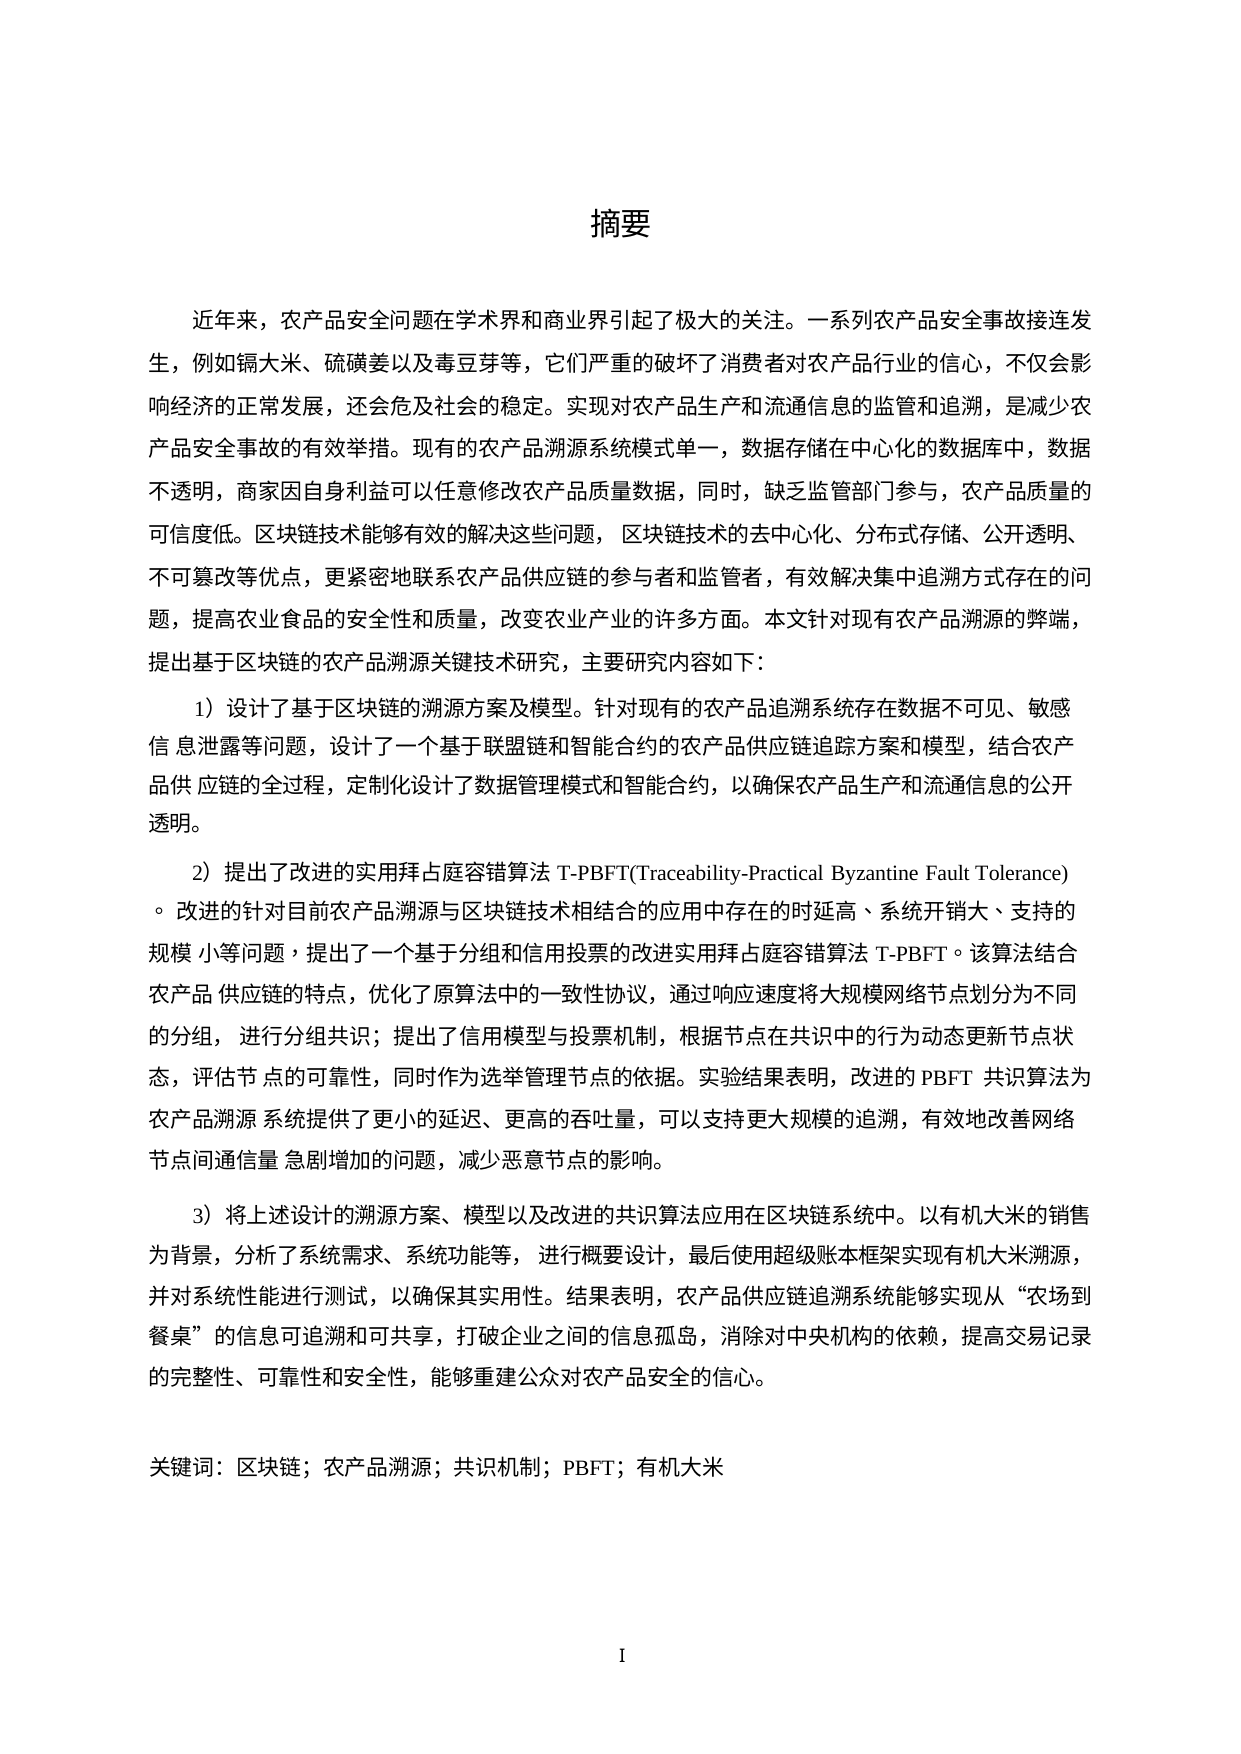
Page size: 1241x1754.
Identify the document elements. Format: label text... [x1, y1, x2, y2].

text 摘要 [590, 202, 1093, 243]
text 关键词：区块链；农产品溯源；共识机制；PBFT；有机大米 [149, 1452, 1093, 1481]
text 近年来，农产品安全问题在学术界和商业界引起了极大的关注。一系列农产品安全事故接连发 生，例如镉大米、硫磺姜以及毒豆芽等，它们严重的破坏了消费者对农产品行业的信心，不仅会影 响经济的正常发展，还会危及社会的稳定。实现对农产品生产和流通信息的监管和追溯，是减少农 产品安全事故的有效举措。现有的农产品溯源系统模式单一，数据存储在中心化的数据库中，数据 不透明，商家因自身利益可以任意修改农产品质量数据，同时，缺乏监管部门参与，农产品质量的 可信度低。区块链技术能够有效的解决这些问题， 区块链技术的去中心化、分布式存储、公开透明、 不可篡改等优点，更紧密地联系农产品供应链的参与者和监管者，有效解决集中追溯方式存在的问 题，提高农业食品的安全性和质量，改变农业产业的许多方面。本文针对现有农产品溯源的弊端， 提出基于区块链的农产品溯源关键技术研究，主要研究内容如下： [148, 303, 1093, 677]
text 2）提出了改进的实用拜占庭容错算法 T-PBFT(Traceability-Practical Byzantine Fault Tolerance) 。 改进的针对目前农产品溯源与区块链技术相结合的应用中存在的时延高、系统开销大、支持的规模 小等问题，提出了一个基于分组和信用投票的改进实用拜占庭容错算法 T-PBFT。该算法结合农产品 供应链的特点，优化了原算法中的一致性协议，通过响应速度将大规模网络节点划分为不同的分组， 进行分组共识；提出了信用模型与投票机制，根据节点在共识中的行为动态更新节点状态，评估节 点的可靠性，同时作为选举管理节点的依据。实验结果表明，改进的 PBFT 共识算法为农产品溯源 系统提供了更小的延迟、更高的吞吐量，可以支持更大规模的追溯，有效地改善网络节点间通信量 急剧增加的问题，减少恶意节点的影响。 [148, 857, 1093, 1175]
text 3）将上述设计的溯源方案、模型以及改进的共识算法应用在区块链系统中。以有机大米的销售 为背景，分析了系统需求、系统功能等， 进行概要设计，最后使用超级账本框架实现有机大米溯源， 并对系统性能进行测试，以确保其实用性。结果表明，农产品供应链追溯系统能够实现从“农场到 餐桌”的信息可追溯和可共享，打破企业之间的信息孤岛，消除对中央机构的依赖，提高交易记录 的完整性、可靠性和安全性，能够重建公众对农产品安全的信心。 [149, 1198, 1093, 1391]
text 1）设计了基于区块链的溯源方案及模型。针对现有的农产品追溯系统存在数据不可见、敏感信 息泄露等问题，设计了一个基于联盟链和智能合约的农产品供应链追踪方案和模型，结合农产品供 应链的全过程，定制化设计了数据管理模式和智能合约，以确保农产品生产和流通信息的公开透明。 [148, 691, 1093, 838]
